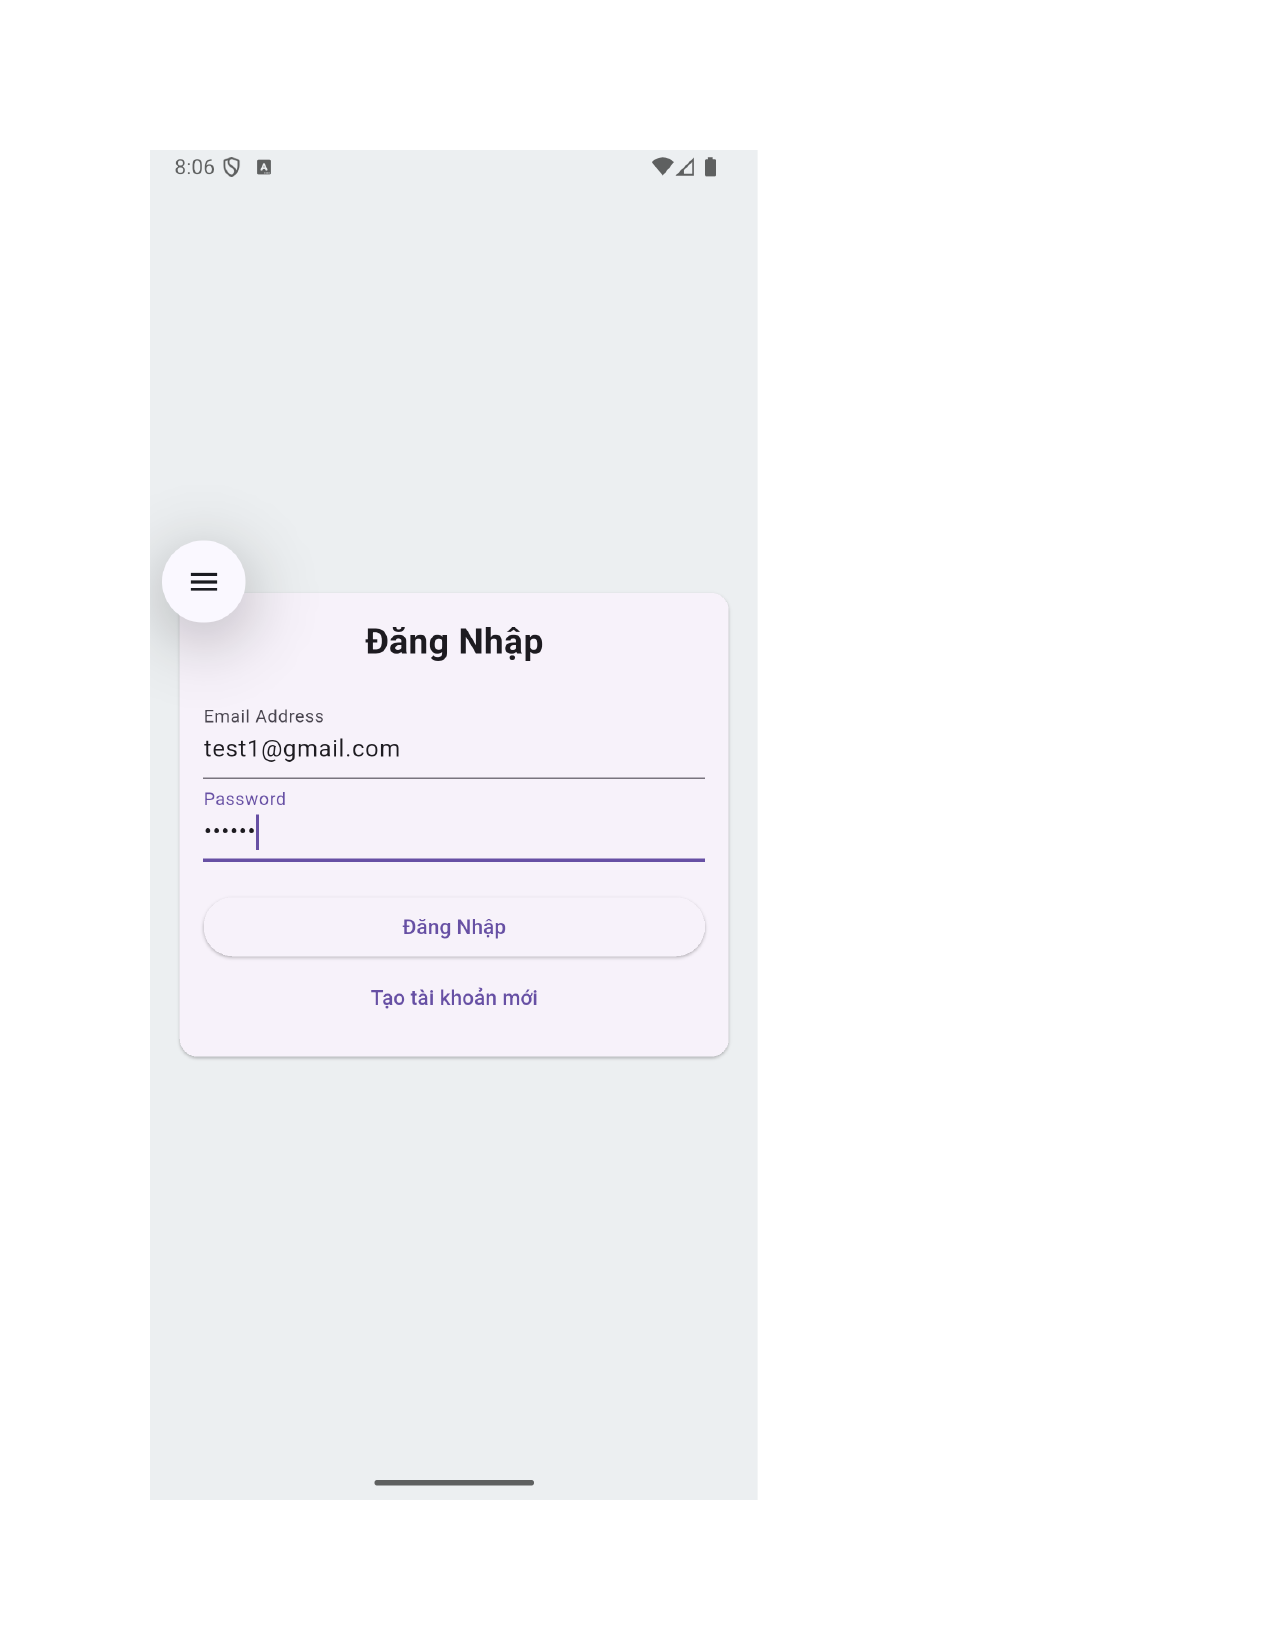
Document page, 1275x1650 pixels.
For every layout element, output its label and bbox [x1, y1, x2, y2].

picture [150, 150, 758, 1500]
